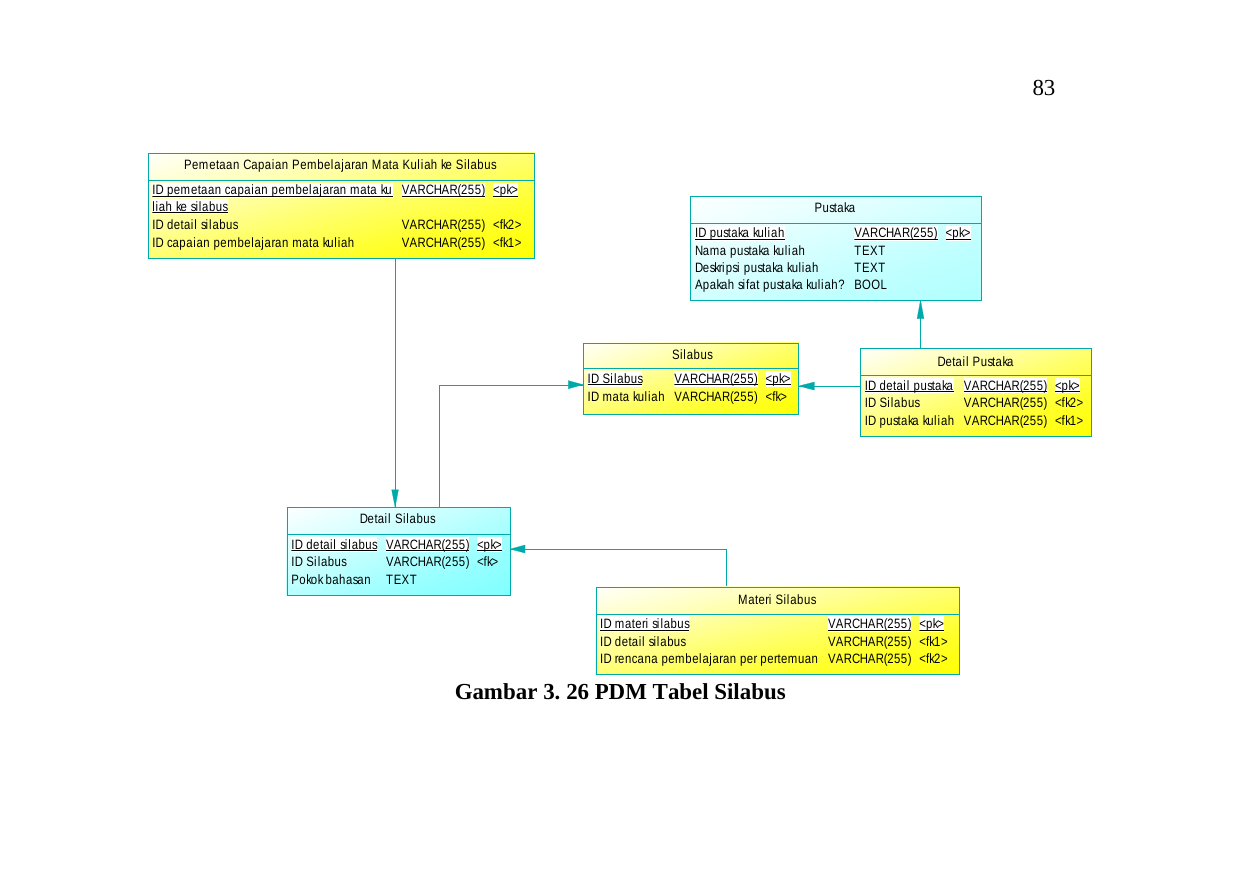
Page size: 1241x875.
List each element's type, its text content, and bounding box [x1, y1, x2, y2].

text Gambar 3. 26 PDM Tabel Silabus [148, 678, 1092, 704]
